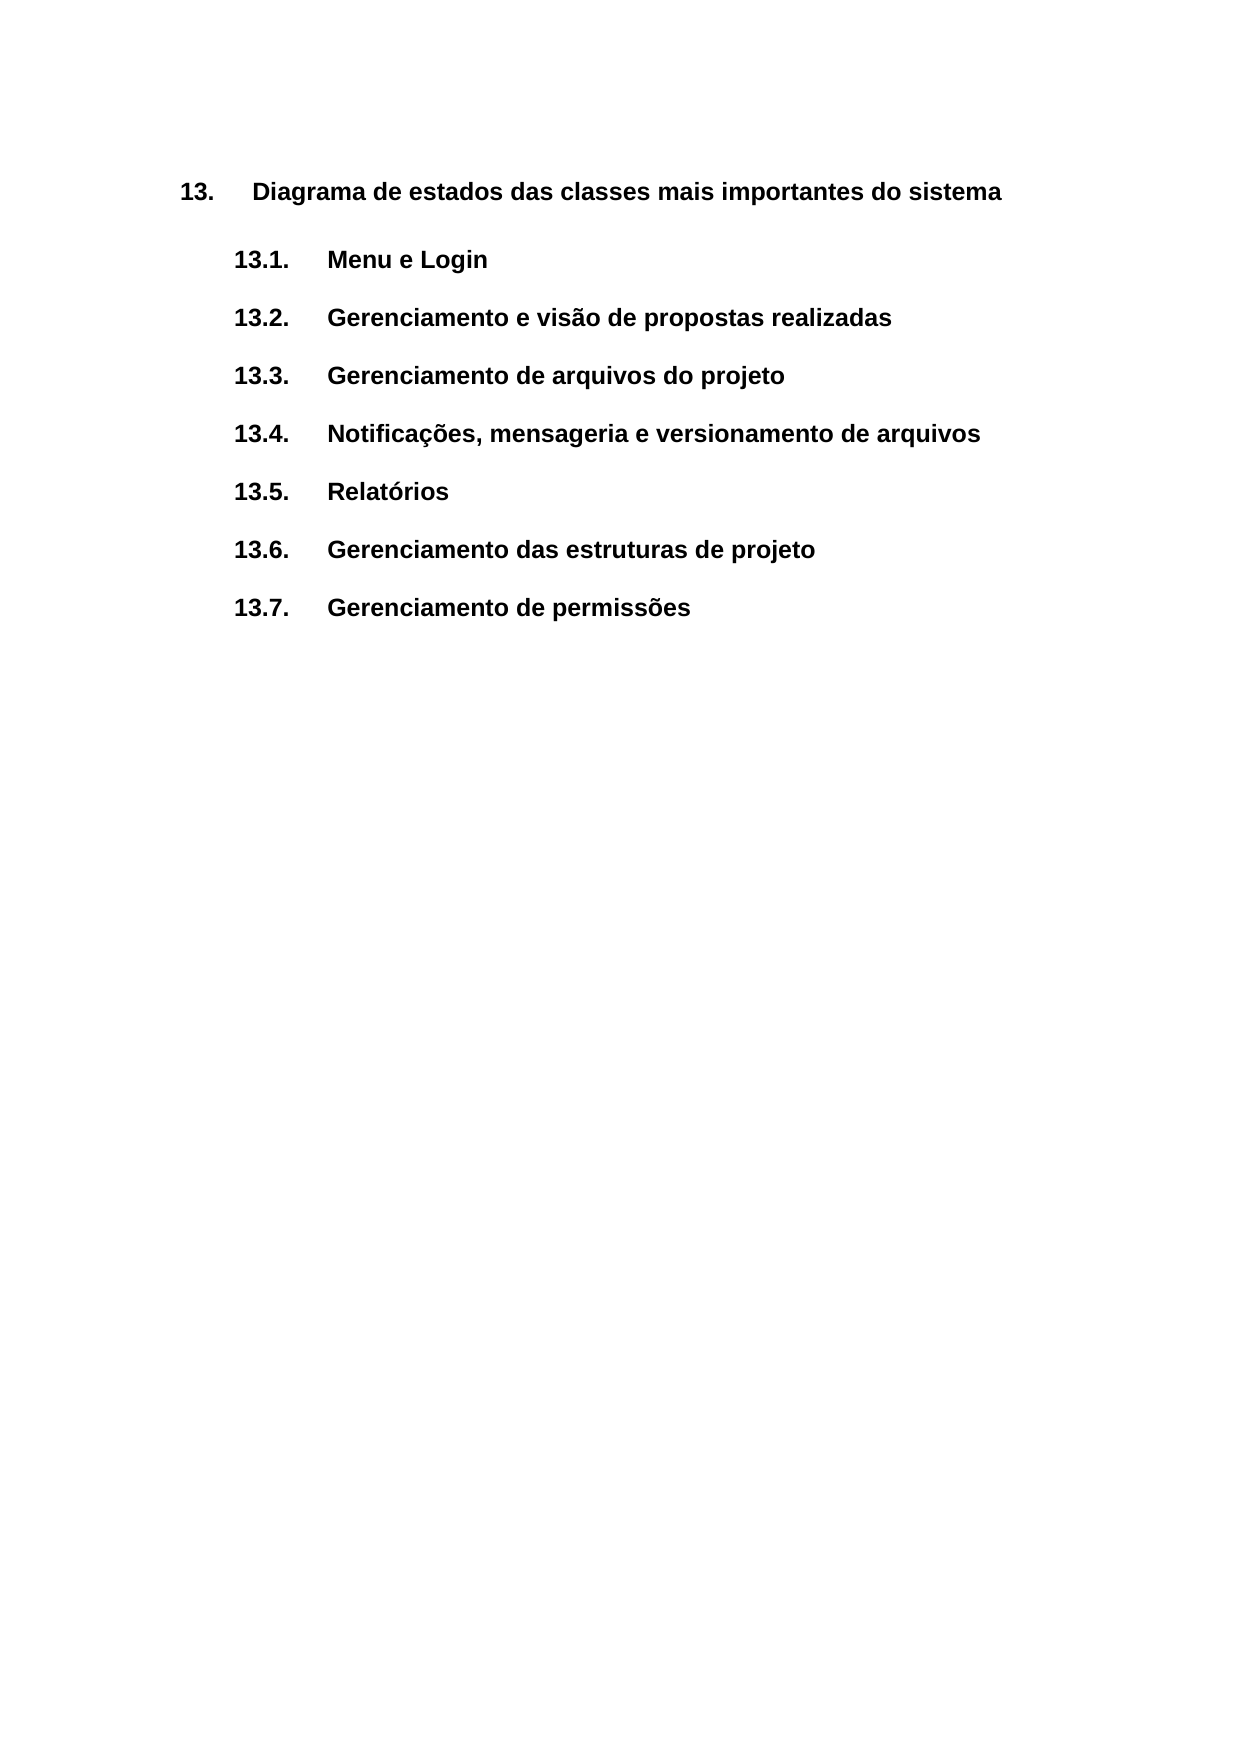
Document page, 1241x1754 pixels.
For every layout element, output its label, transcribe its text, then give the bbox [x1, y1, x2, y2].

subtitle Notificações, mensageria e versionamento de arquivos [289, 419, 1122, 448]
subtitle Gerenciamento de arquivos do projeto [289, 361, 1122, 390]
subtitle Gerenciamento e visão de propostas realizadas [289, 303, 1122, 332]
subtitle Menu e Login [289, 245, 1122, 274]
subtitle Gerenciamento das estruturas de projeto [289, 535, 1122, 564]
subtitle Diagrama de estados das classes mais importantes do sistema [214, 177, 1063, 206]
subtitle Relatórios [289, 477, 1122, 506]
subtitle Gerenciamento de permissões [289, 593, 1122, 622]
